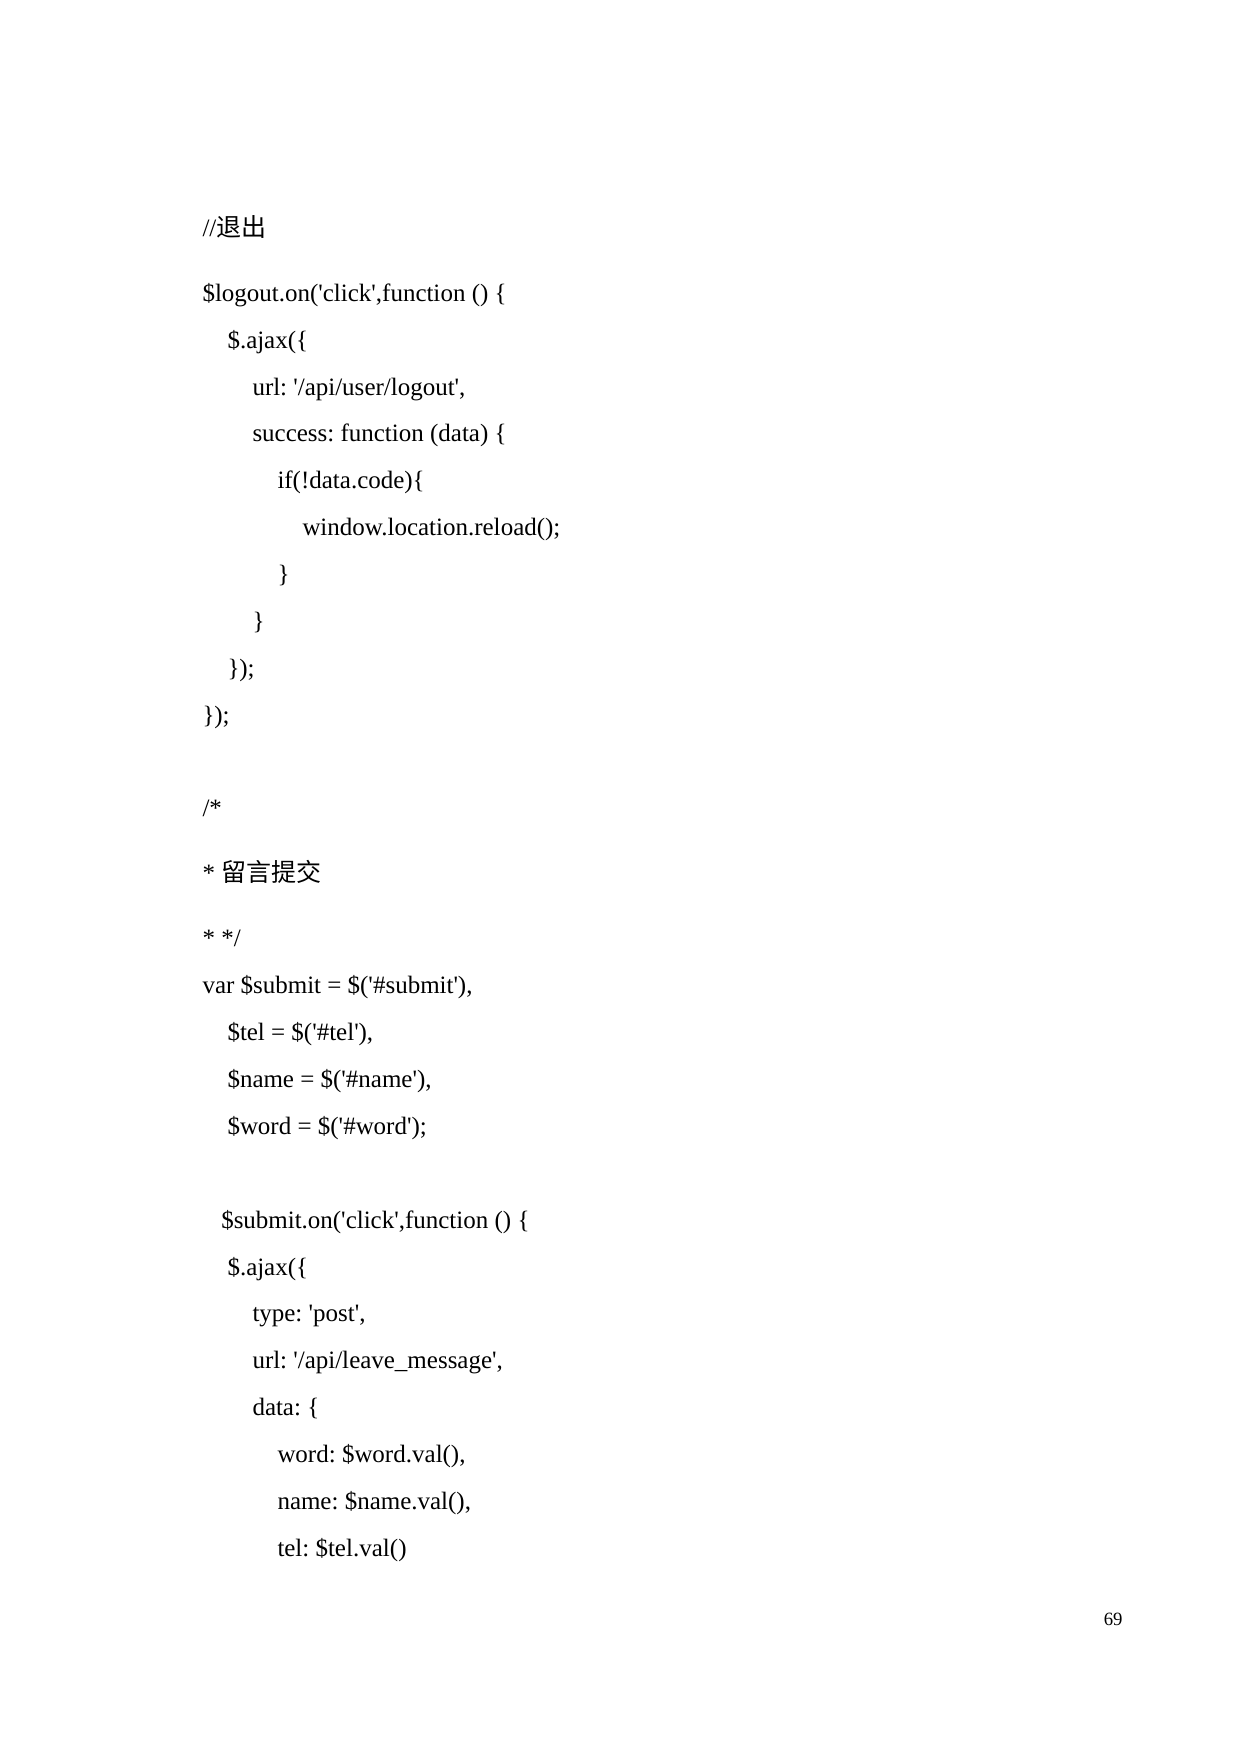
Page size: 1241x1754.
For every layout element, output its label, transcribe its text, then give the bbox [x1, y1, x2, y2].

text tel: $tel.val() [177, 1531, 1122, 1563]
text window.location.reload(); [177, 510, 1122, 543]
text data: { [177, 1390, 1122, 1423]
text //退出 [177, 193, 1122, 258]
text $word = $('#word'); [177, 1109, 1122, 1142]
text /* [177, 792, 1122, 824]
text $tel = $('#tel'), [177, 1015, 1122, 1048]
text } [177, 604, 1122, 637]
text url: '/api/leave_message', [177, 1343, 1122, 1376]
text url: '/api/user/logout', [177, 370, 1122, 402]
text }); [177, 698, 1122, 730]
text $name = $('#name'), [177, 1062, 1122, 1095]
text $.ajax({ [177, 323, 1122, 355]
text var $submit = $('#submit'), [177, 968, 1122, 1001]
text if(!data.code){ [177, 463, 1122, 496]
text } [177, 557, 1122, 590]
text name: $name.val(), [177, 1484, 1122, 1517]
text success: function (data) { [177, 417, 1122, 449]
text $.ajax({ [177, 1250, 1122, 1282]
text * 留言提交 [177, 838, 1122, 903]
text type: 'post', [177, 1297, 1122, 1329]
text * */ [177, 922, 1122, 954]
text $logout.on('click',function () { [177, 276, 1122, 308]
text word: $word.val(), [177, 1437, 1122, 1470]
text $submit.on('click',function () { [177, 1203, 1122, 1235]
text }); [177, 651, 1122, 683]
